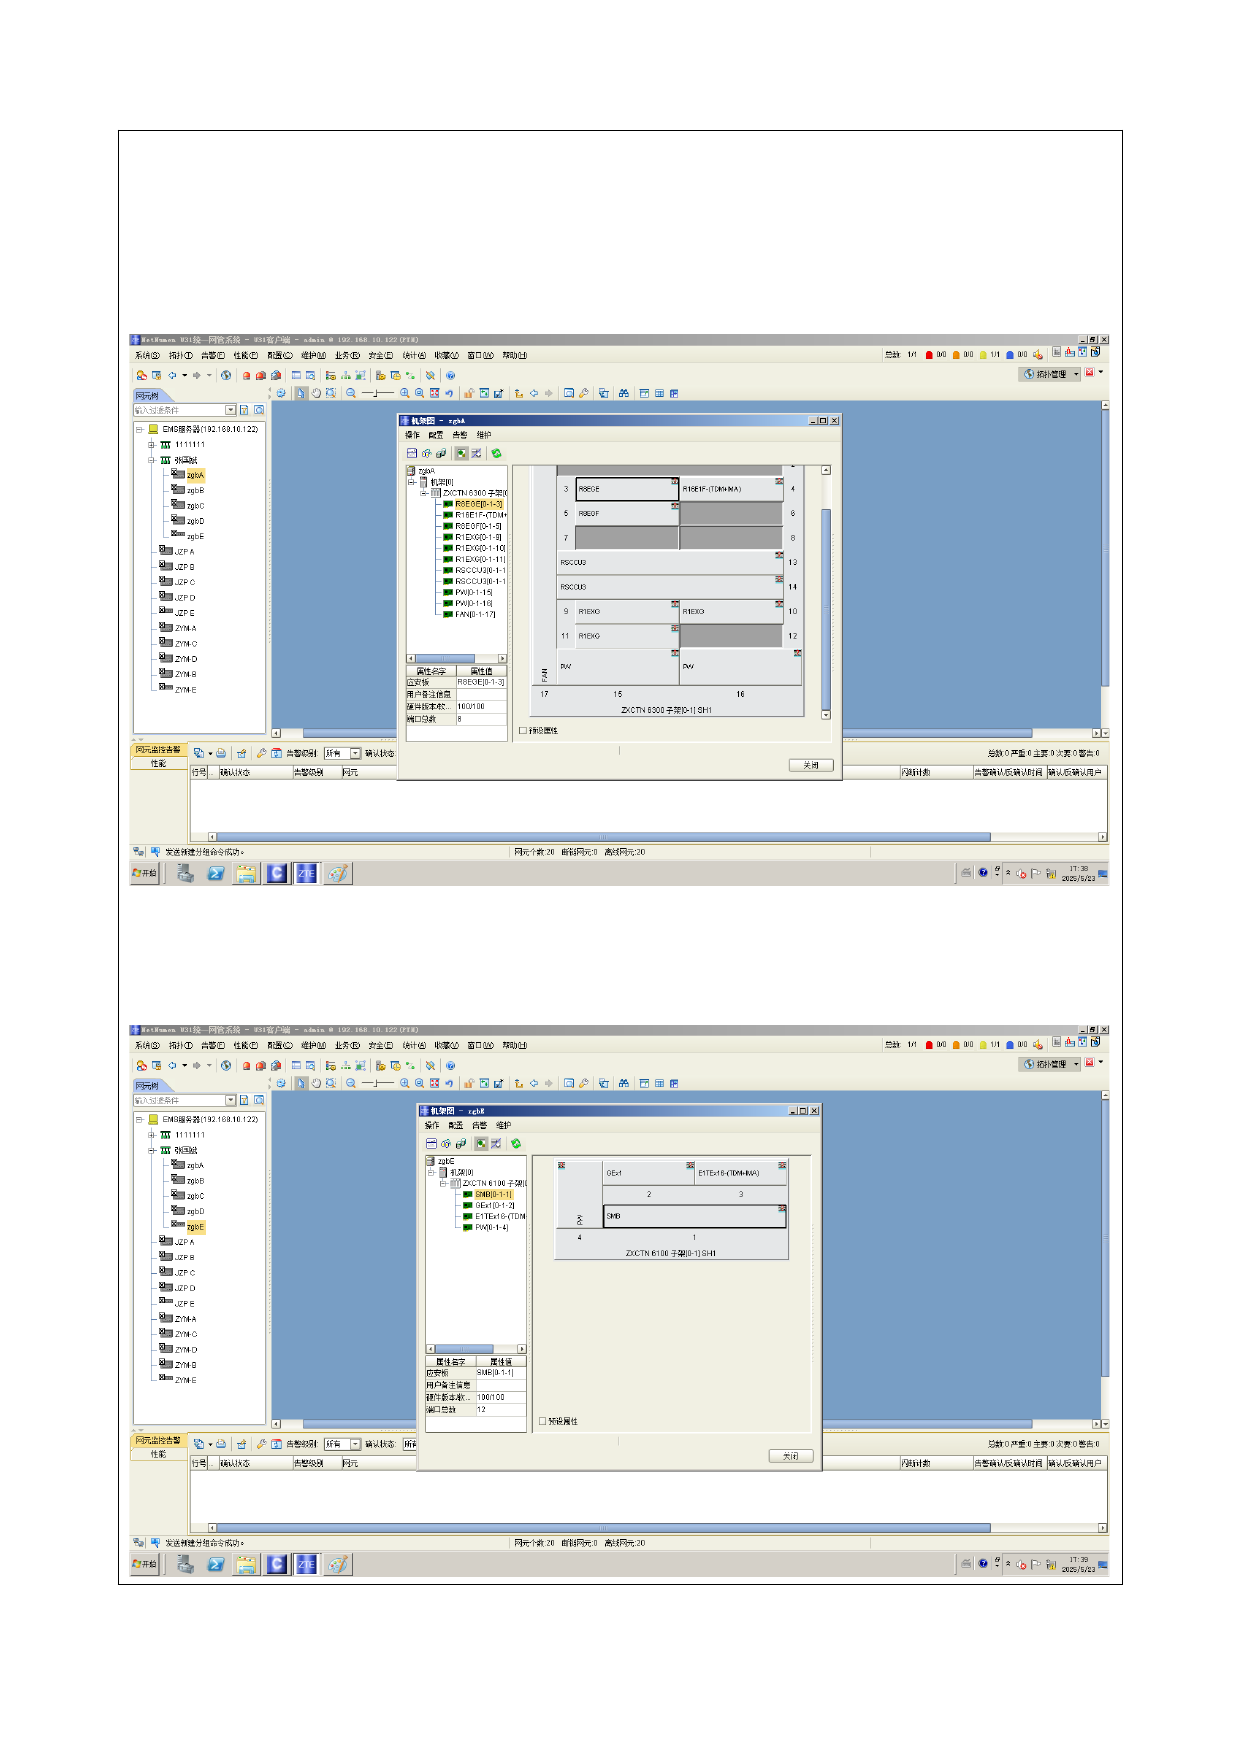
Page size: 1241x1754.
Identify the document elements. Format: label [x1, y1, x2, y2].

picture [129, 334, 1110, 886]
picture [129, 1025, 1110, 1577]
table_cell [119, 131, 1122, 1584]
